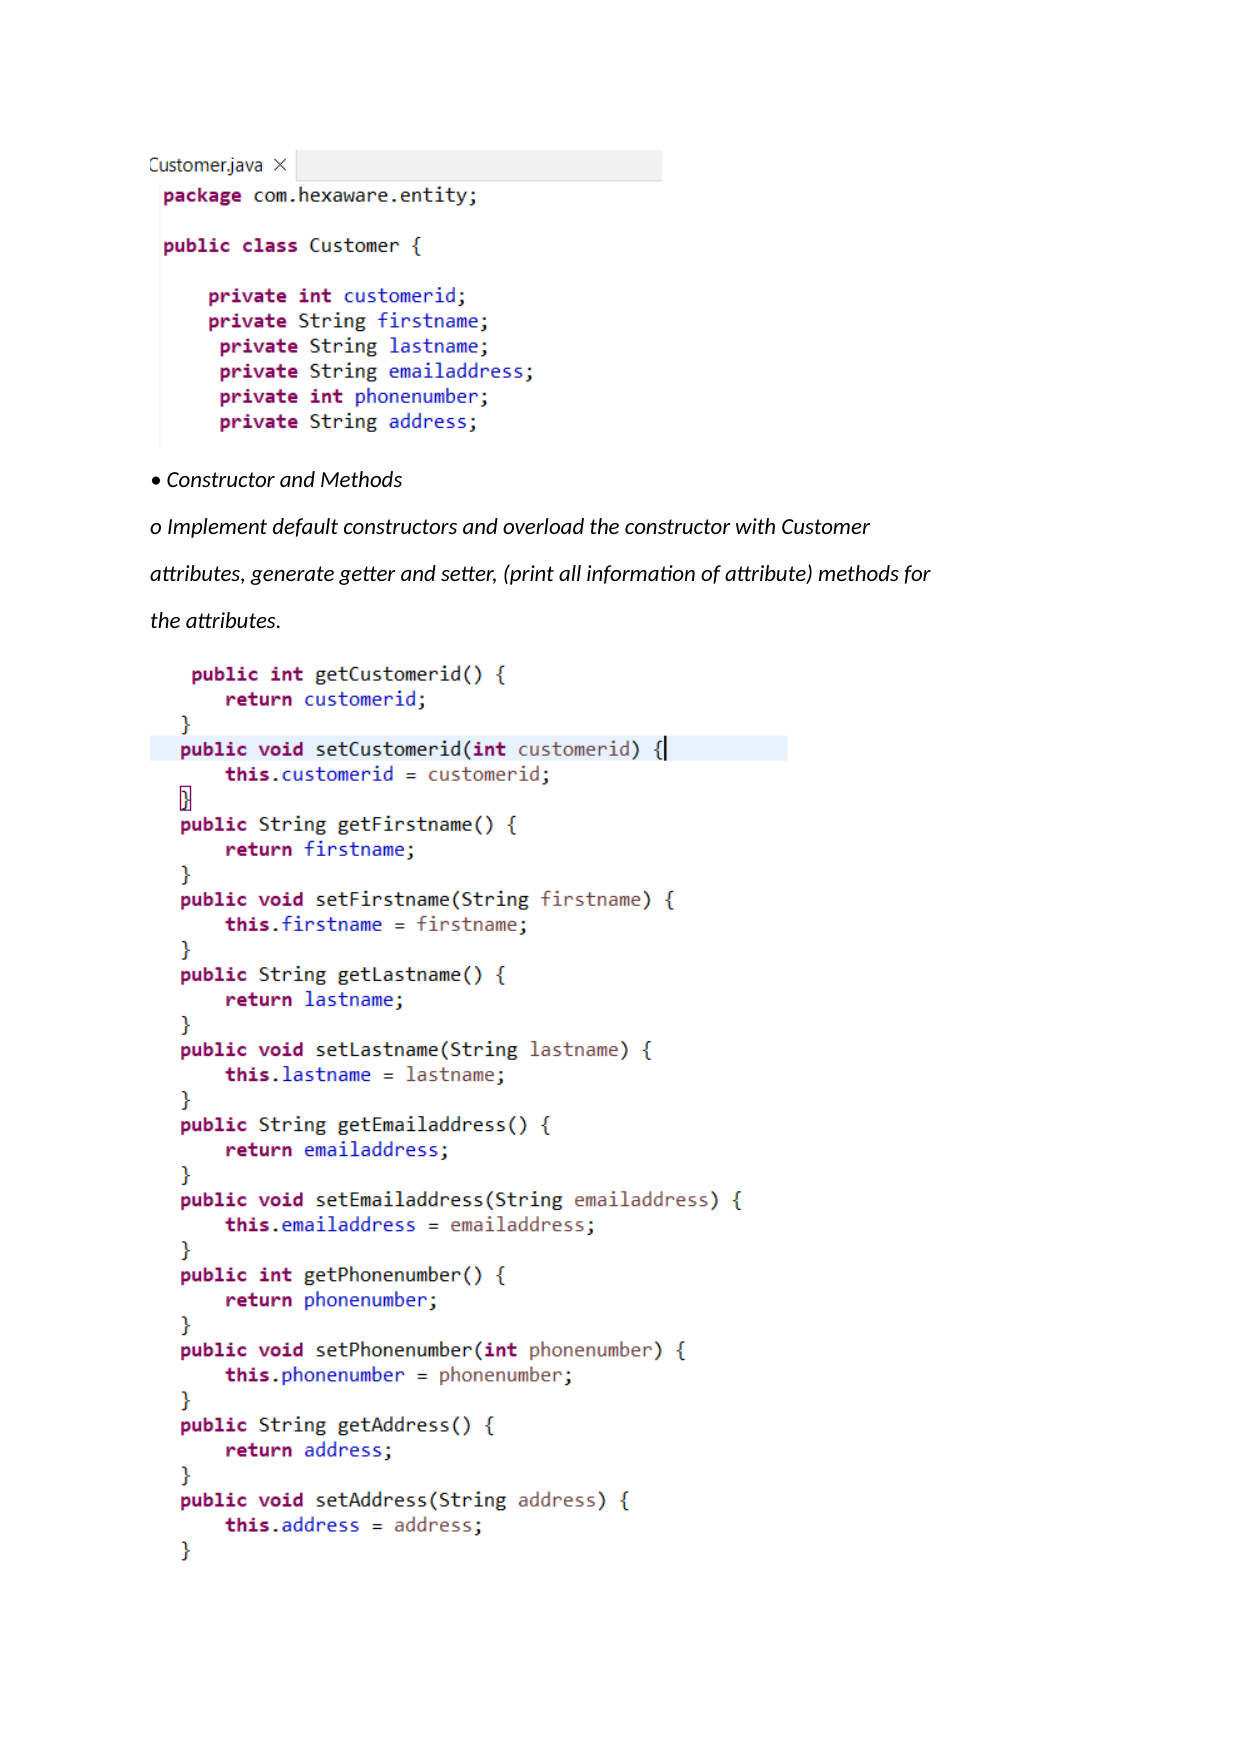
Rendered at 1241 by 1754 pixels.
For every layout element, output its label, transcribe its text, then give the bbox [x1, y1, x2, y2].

text the attributes. [150, 606, 1090, 634]
text attributes, generate getter and setter, (print all information of attribute) methods for [150, 559, 1090, 587]
text o Implement default constructors and overload the constructor with Customer [150, 512, 1090, 540]
picture [150, 652, 788, 1568]
picture [150, 150, 663, 447]
text • Constructor and Methods [150, 465, 1090, 493]
